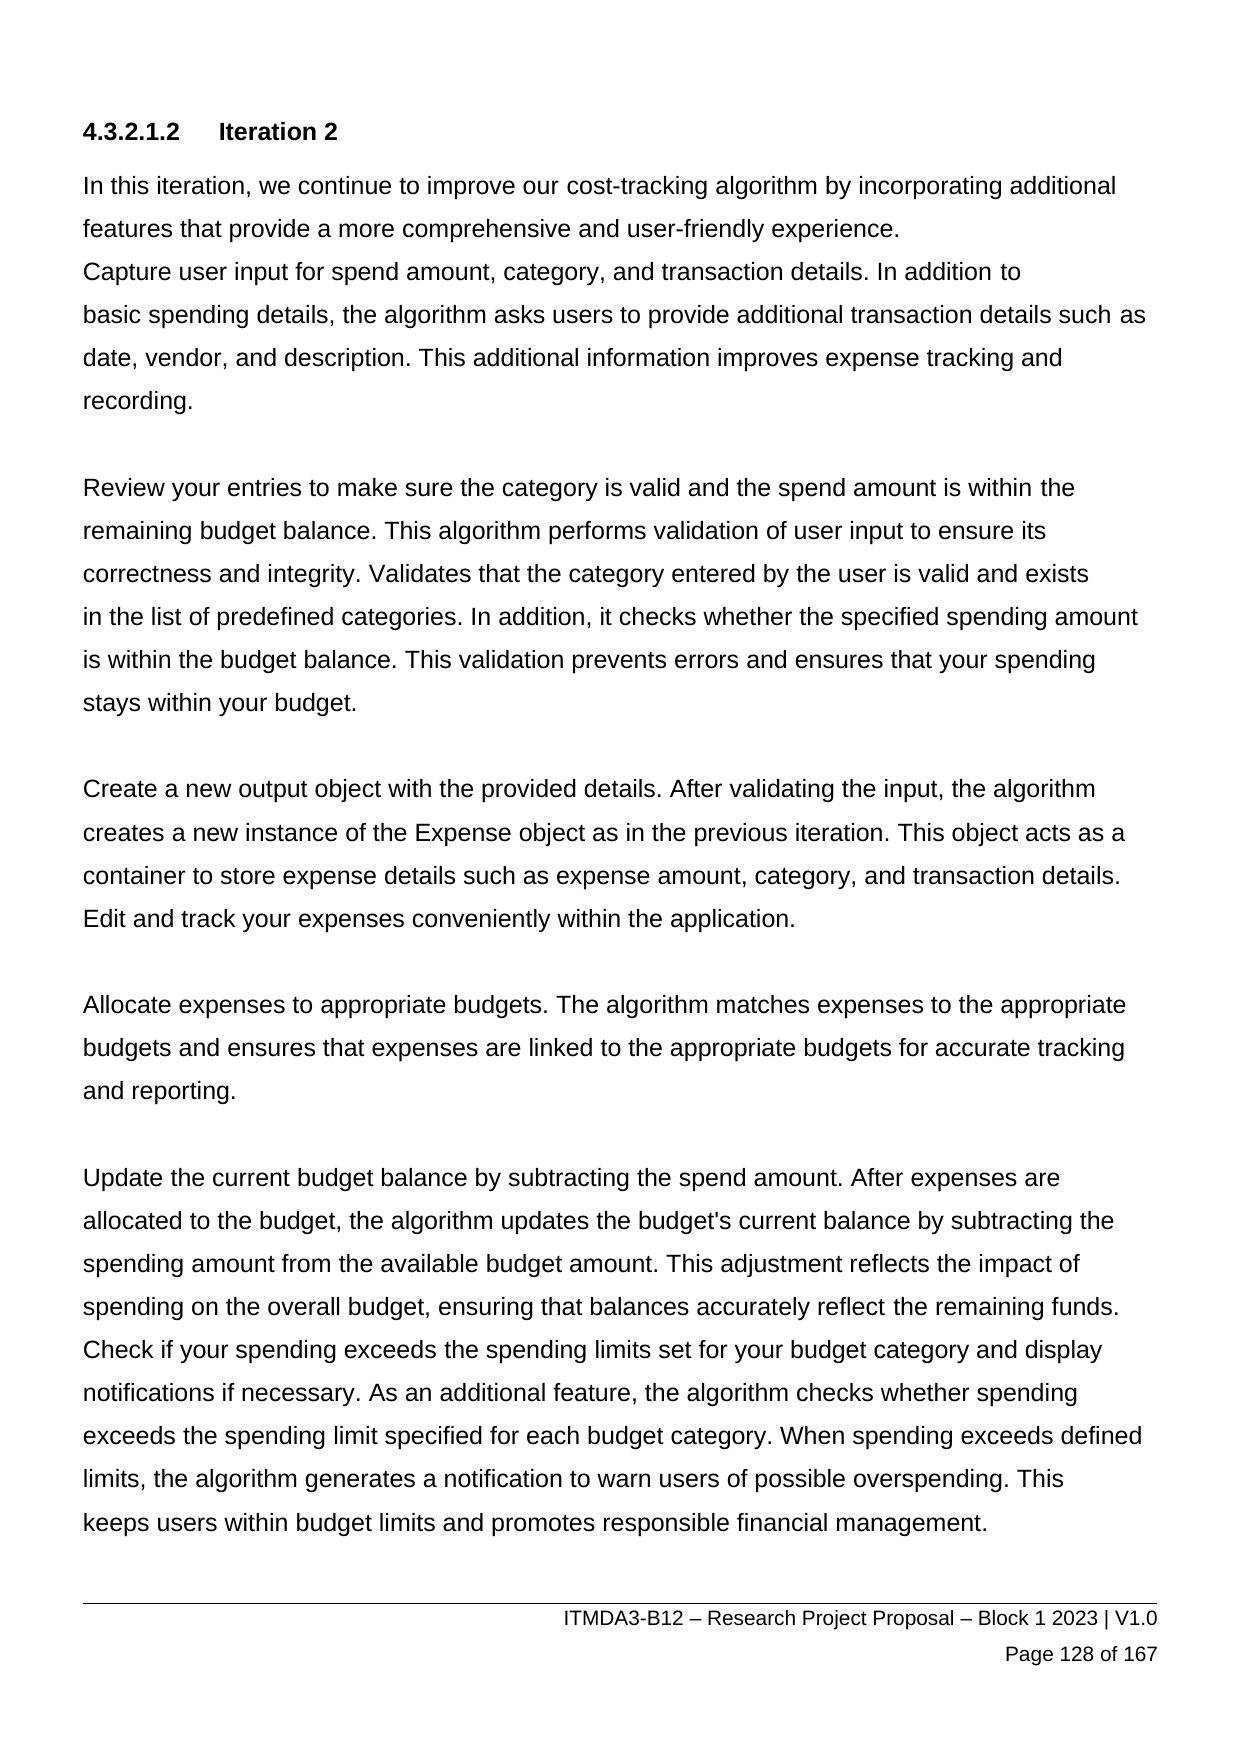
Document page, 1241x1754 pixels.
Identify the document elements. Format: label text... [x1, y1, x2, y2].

text Review your entries to make sure the category is valid and the spend amount is within the remaining budget balance. This algorithm performs validation of user input to ensure its correctness and integrity. Validates that the category entered by the user is valid and exists in the list of predefined categories. In addition, it checks whether the specified spending amount is within the budget balance. This validation prevents errors and ensures that your spending stays within your budget. [83, 473, 1157, 717]
text Check if your spending exceeds the spending limits set for your budget category and display notifications if necessary. As an additional feature, the algorithm checks whether spending exceeds the spending limit specified for each budget category. When spending exceeds defined limits, the algorithm generates a notification to warn users of possible overspending. This keeps users within budget limits and promotes responsible financial management. [83, 1335, 1157, 1536]
text Allocate expenses to appropriate budgets. The algorithm matches expenses to the appropriate budgets and ensures that expenses are linked to the appropriate budgets for accurate tracking and reporting. [83, 990, 1157, 1105]
text Capture user input for spend amount, category, and transaction details. In addition to basic spending details, the algorithm asks users to provide additional transaction details such as date, vendor, and description. This additional information improves expense tracking and recording. [83, 257, 1157, 415]
text In this iteration, we continue to improve our cost-tracking algorithm by incorporating additional features that provide a more comprehensive and user-friendly experience. [83, 171, 1157, 243]
text Update the current budget balance by subtracting the spend amount. After expenses are allocated to the budget, the algorithm updates the budget's current balance by subtracting the spending amount from the available budget amount. This adjustment reflects the impact of spending on the overall budget, ensuring that balances accurately reflect the remaining funds. [83, 1163, 1157, 1321]
subtitle Iteration 2 [83, 117, 1157, 146]
text Create a new output object with the provided details. After validating the input, the algorithm creates a new instance of the Expense object as in the previous iteration. This object acts as a container to store expense details such as expense amount, category, and transaction details. Edit and track your expenses conveniently within the application. [83, 774, 1157, 933]
